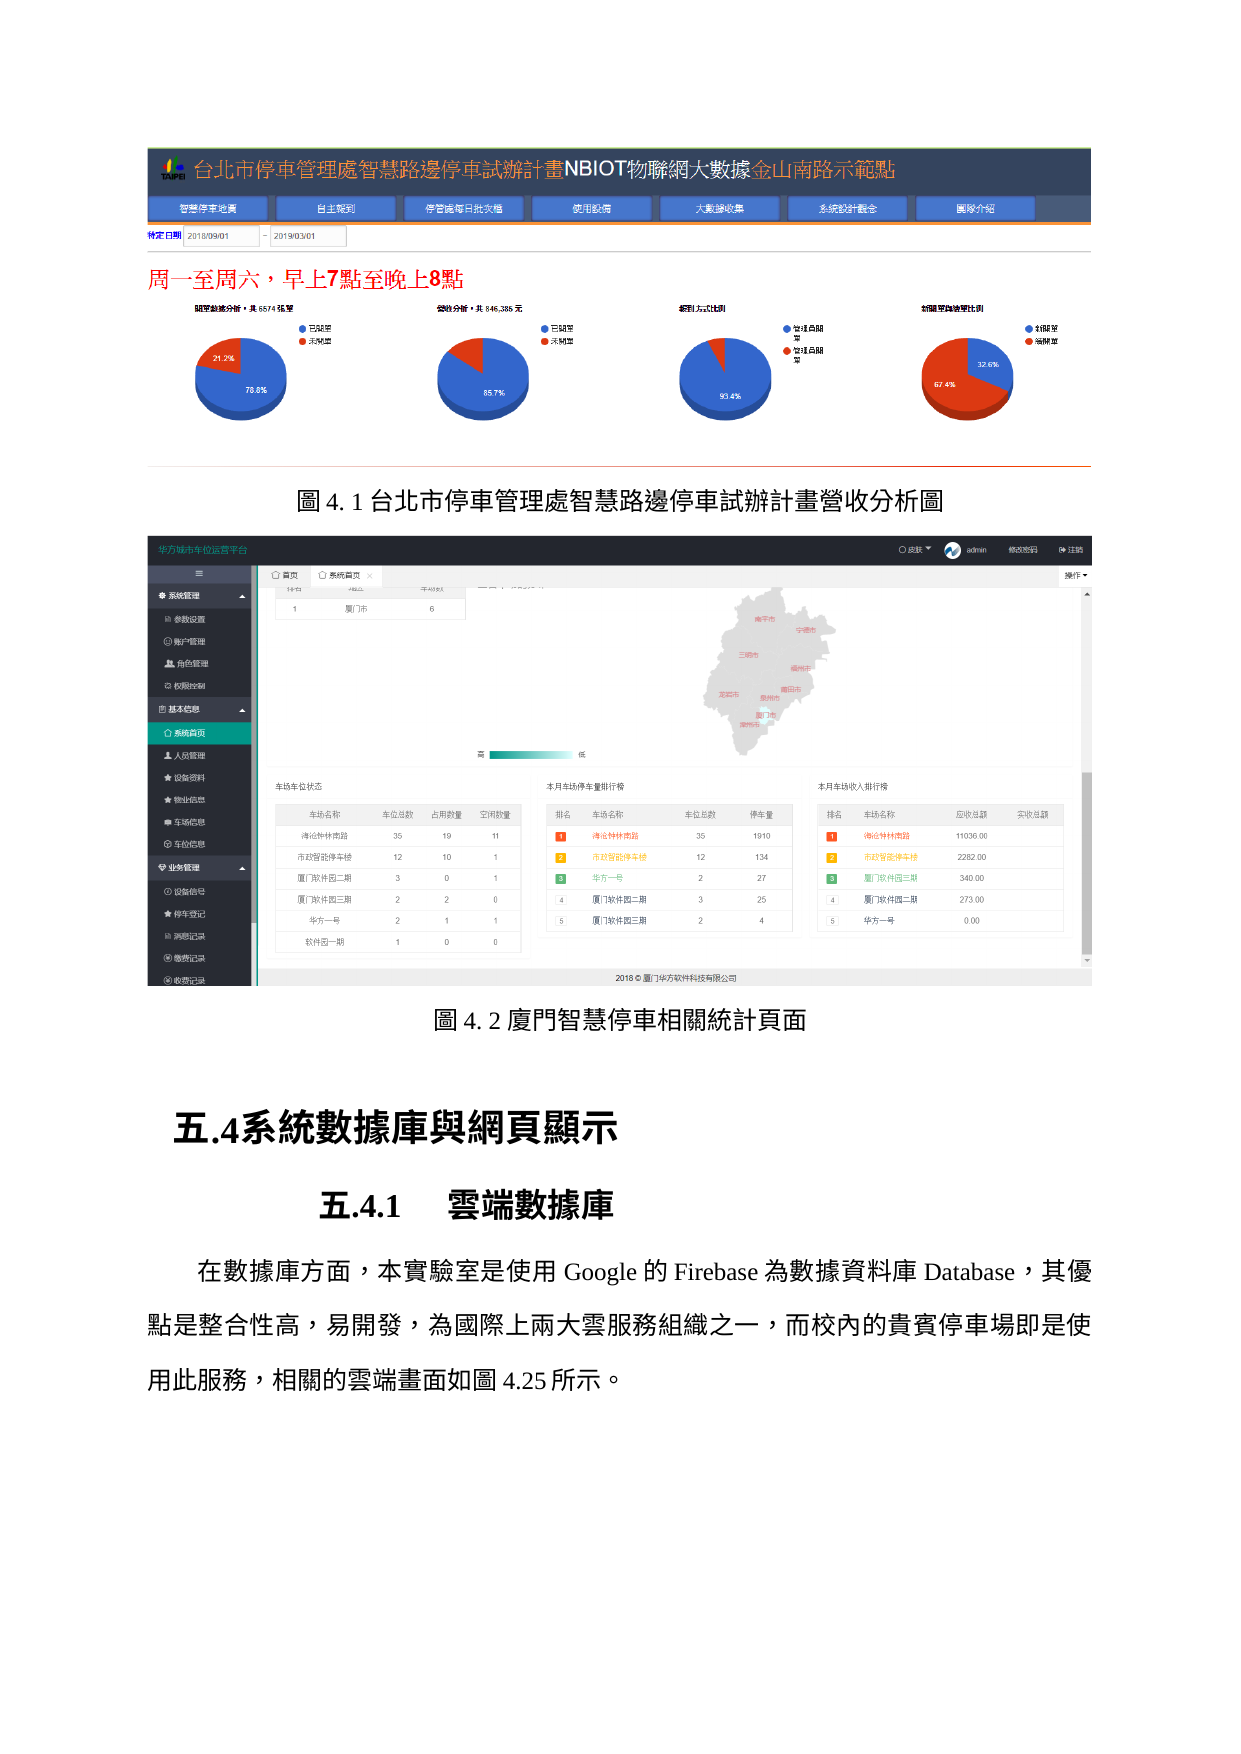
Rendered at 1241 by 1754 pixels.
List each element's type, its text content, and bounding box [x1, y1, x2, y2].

subtitle 雲端數據庫 [251, 1179, 1067, 1227]
text 在數據庫方面，本實驗室是使用Google的Firebase為數據資料庫Database，其優點是整合性高，易開發，為國際上兩大雲服務組織之一，而校內的貴賓停車場即是使用此服務，相關的雲端畫面如圖4.25所示。 [148, 1251, 1092, 1396]
picture [147, 535, 1092, 986]
subtitle 系統數據庫與網頁顯示 [173, 1098, 1067, 1152]
picture [147, 147, 1091, 467]
